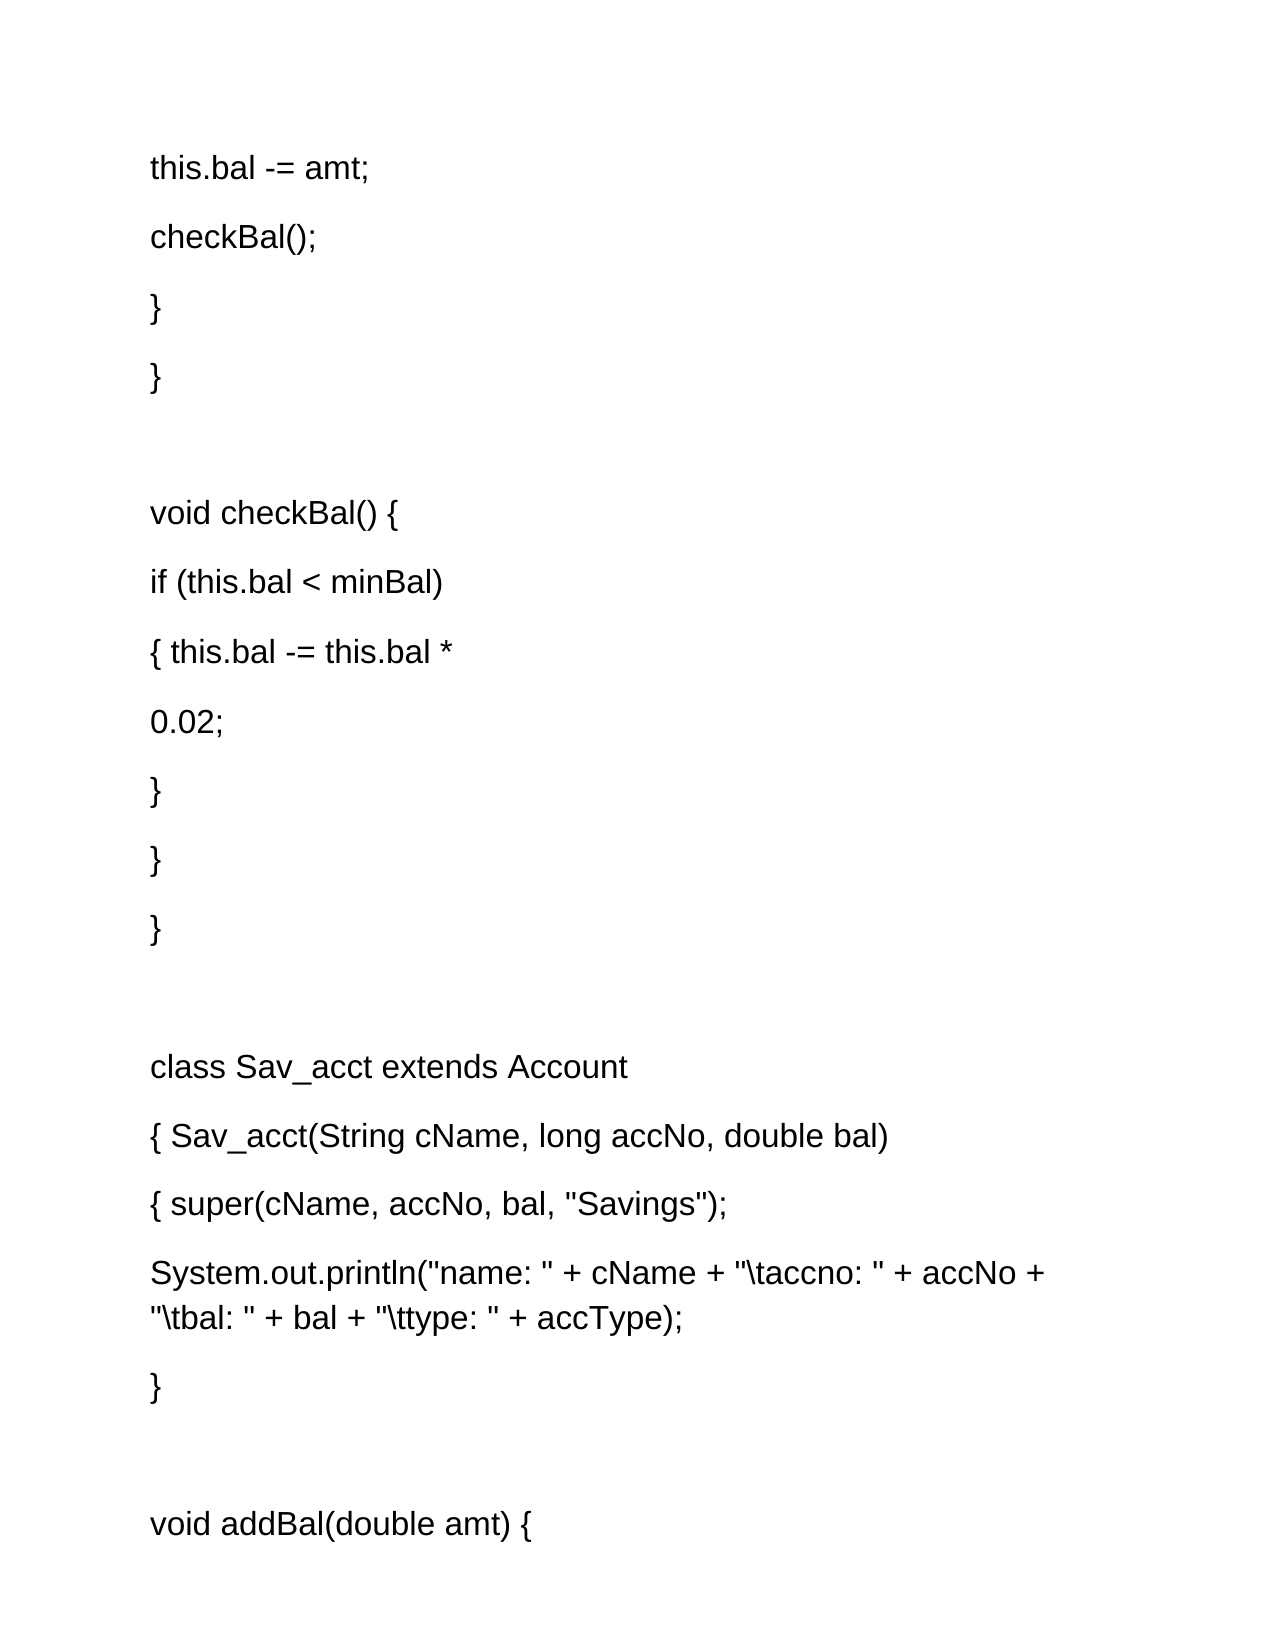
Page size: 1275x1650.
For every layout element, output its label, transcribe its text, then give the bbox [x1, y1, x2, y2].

text } [150, 356, 1139, 394]
text } [150, 772, 1139, 809]
text } [150, 839, 1139, 878]
text } [150, 1366, 1139, 1405]
text void checkBal() { [150, 493, 1139, 532]
text this.bal -= amt; checkBal(); [150, 148, 372, 255]
text void addBal(double amt) { [150, 1504, 1139, 1542]
text if (this.bal < minBal) { this.bal -= this.bal * 0.02; [150, 562, 518, 740]
text System.out.println("name: " + cName + "\taccno: " + accNo + "\tbal: " + bal + "\ttype: " + accType); [150, 1253, 1048, 1336]
text } [150, 287, 1139, 325]
text class Sav_acct extends Account { Sav_acct(String cName, long accNo, double bal) { super(cName, accNo, bal, "Savings"); [150, 1047, 889, 1223]
text } [150, 908, 1139, 947]
